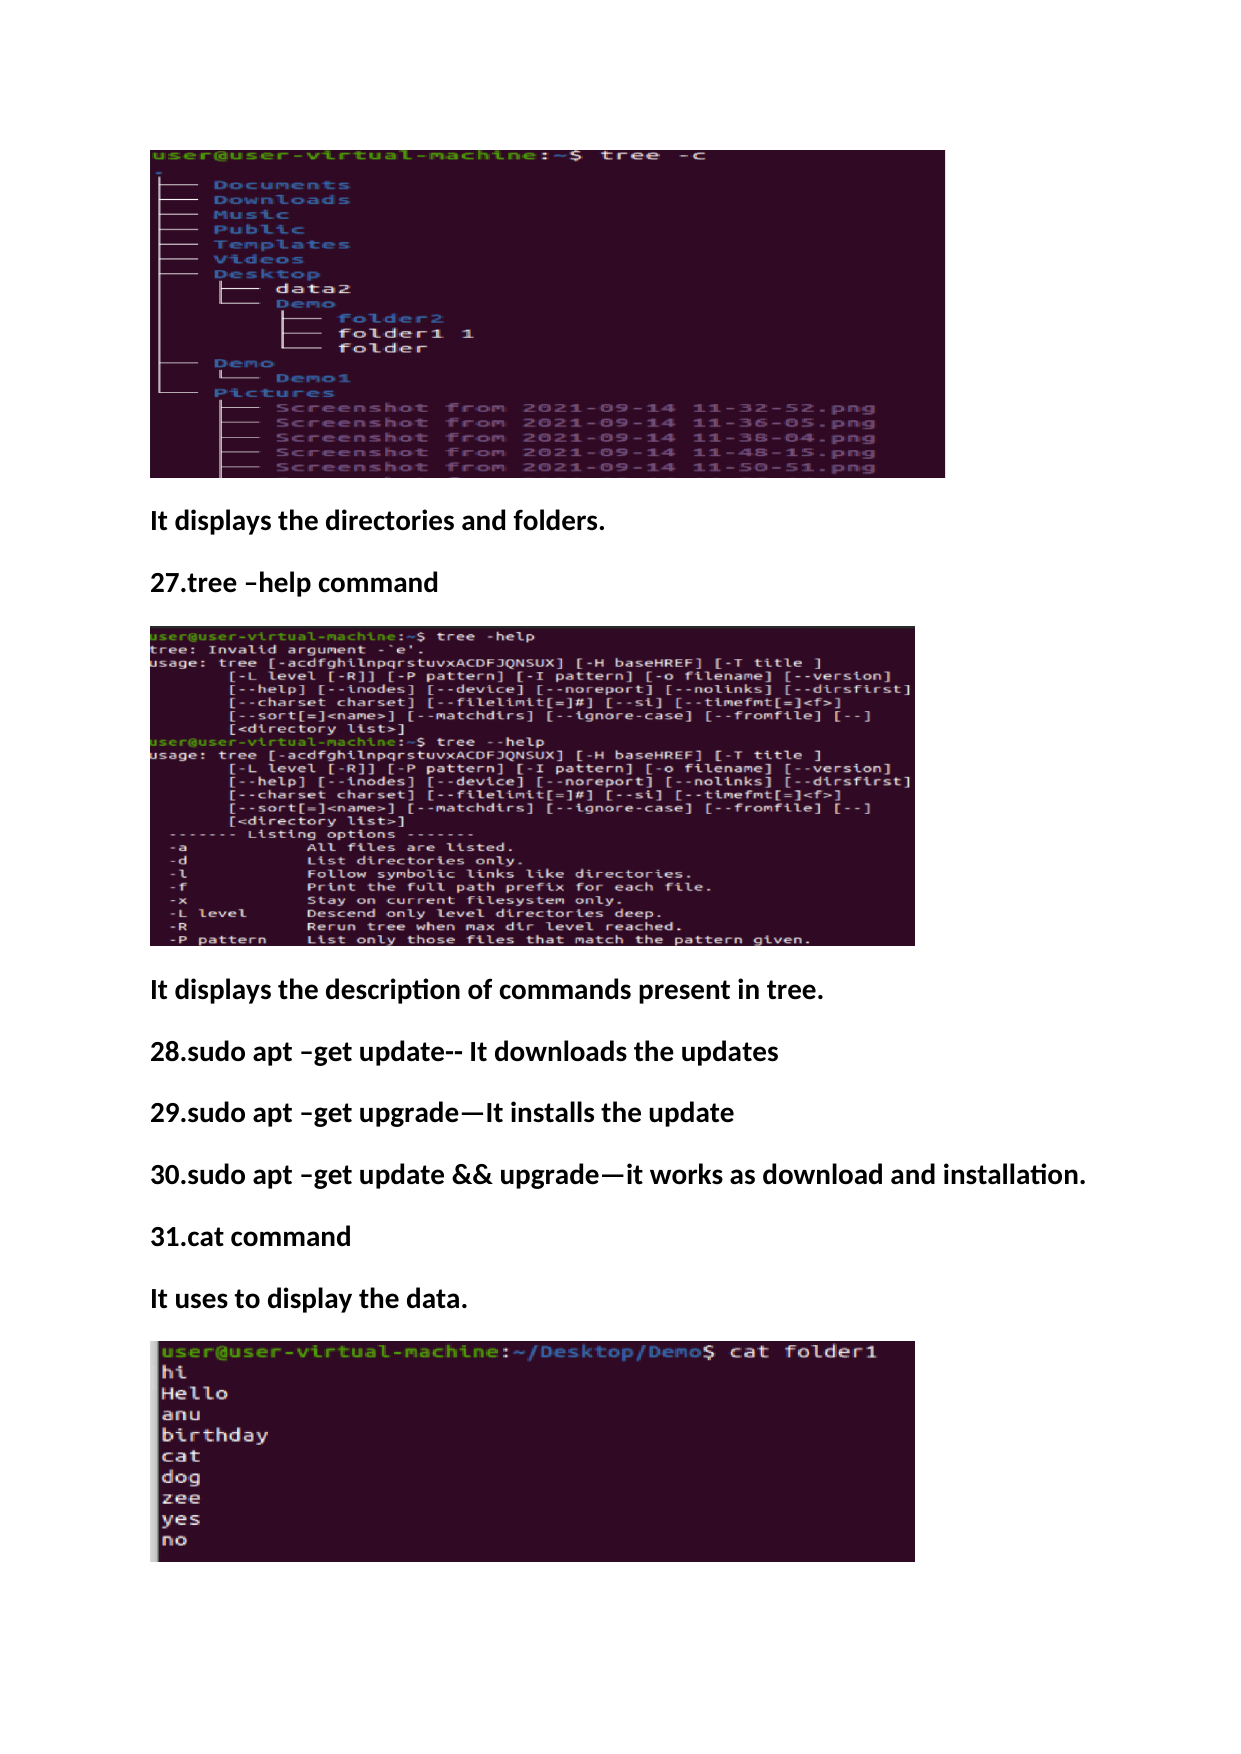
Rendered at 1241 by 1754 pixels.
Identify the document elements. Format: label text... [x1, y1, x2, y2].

text 31.cat command [150, 1218, 1090, 1254]
text It displays the directories and folders. [150, 502, 1090, 538]
text It uses to display the data. [150, 1280, 1090, 1316]
picture [150, 150, 946, 478]
text 28.sudo apt –get update-- It downloads the updates [150, 1033, 1090, 1068]
text 27.tree –help command [150, 564, 1090, 600]
picture [150, 1341, 915, 1562]
text 30.sudo apt –get update && upgrade—it works as download and installation. [150, 1156, 1090, 1192]
picture [150, 626, 915, 946]
text It displays the description of commands present in tree. [150, 971, 1090, 1007]
text 29.sudo apt –get upgrade—It installs the update [150, 1094, 1090, 1130]
